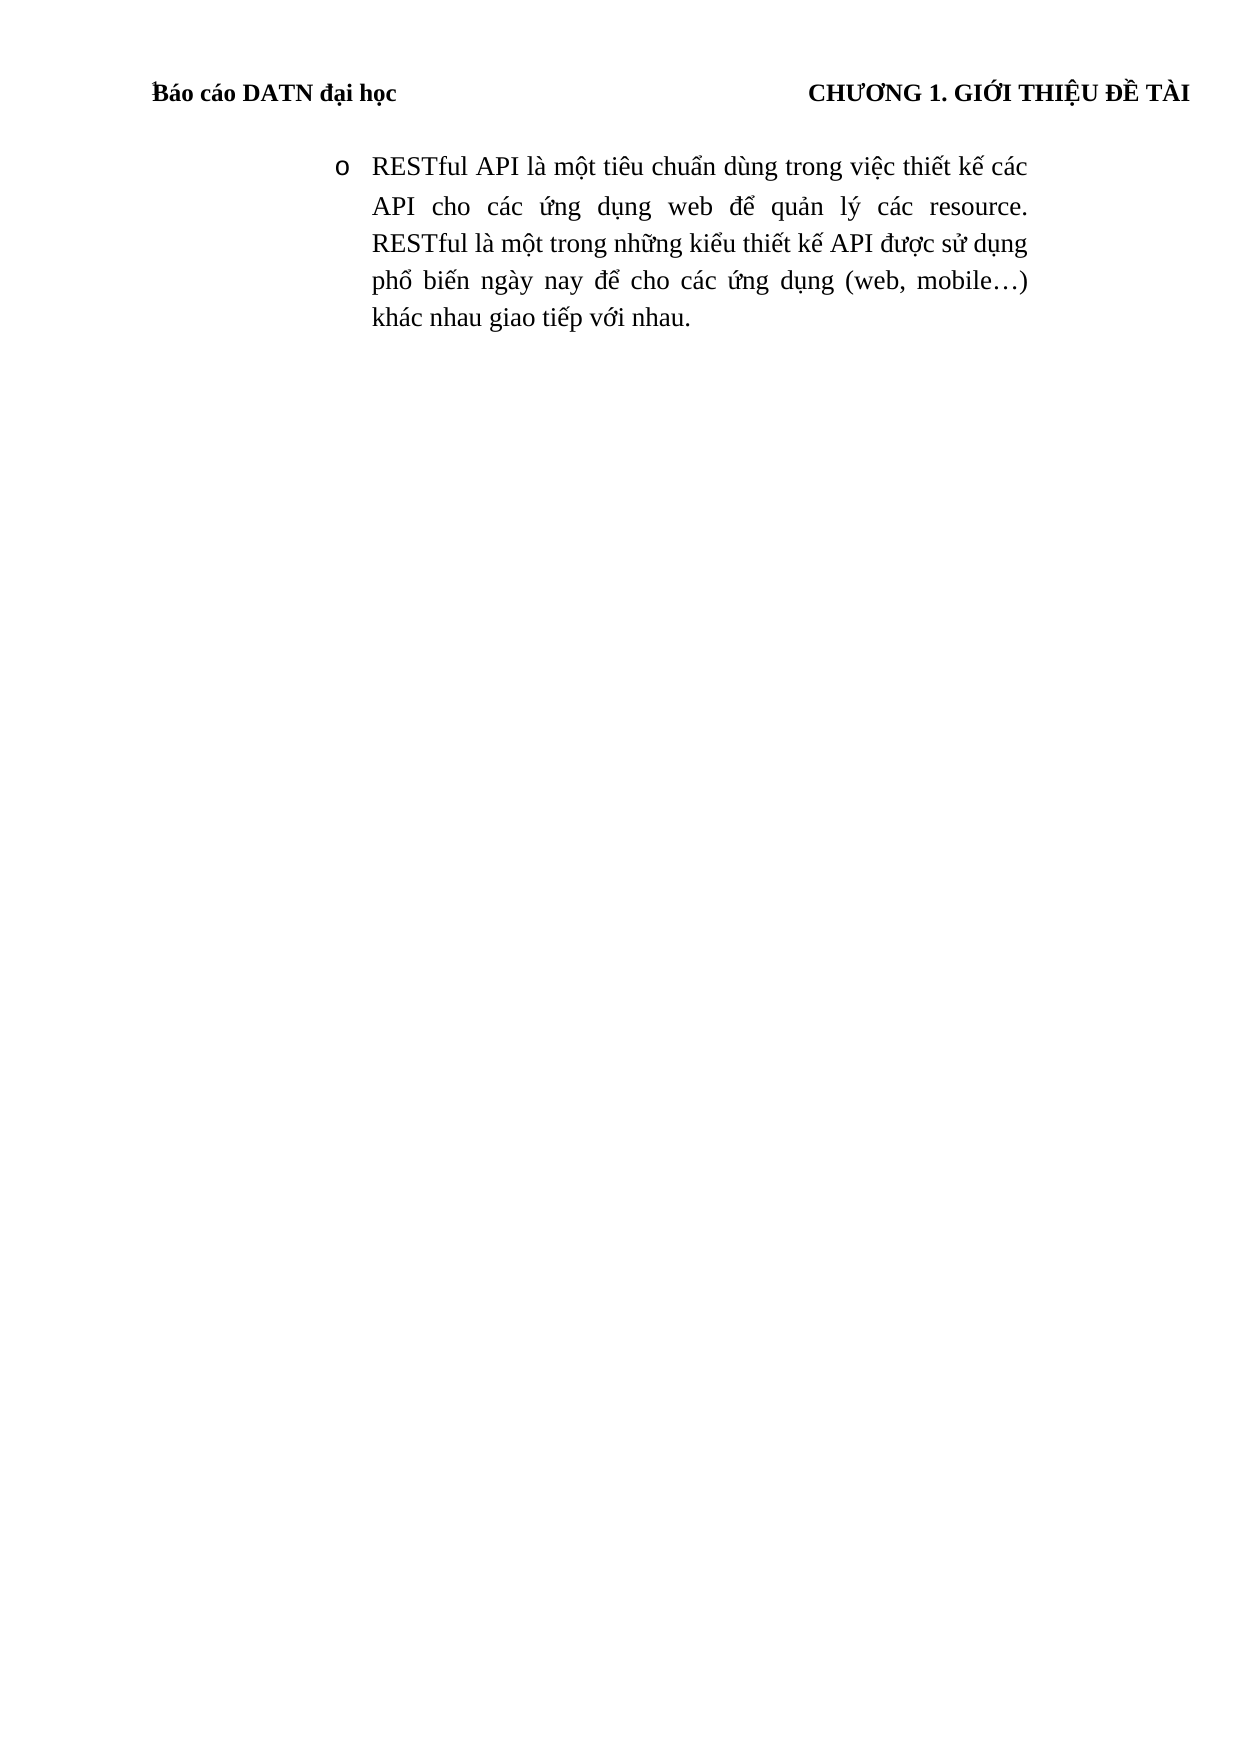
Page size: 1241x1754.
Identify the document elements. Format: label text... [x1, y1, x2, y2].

list RESTful API là một tiêu chuẩn dùng trong việc thiết kế các API cho các ứng dụng web để quản lý các resource. RESTful là một trong những kiểu thiết kế API được sử dụng phổ biến ngày nay để cho các ứng dụng (web, mobile…) khác nhau giao tiếp với nhau. [334, 150, 1029, 333]
